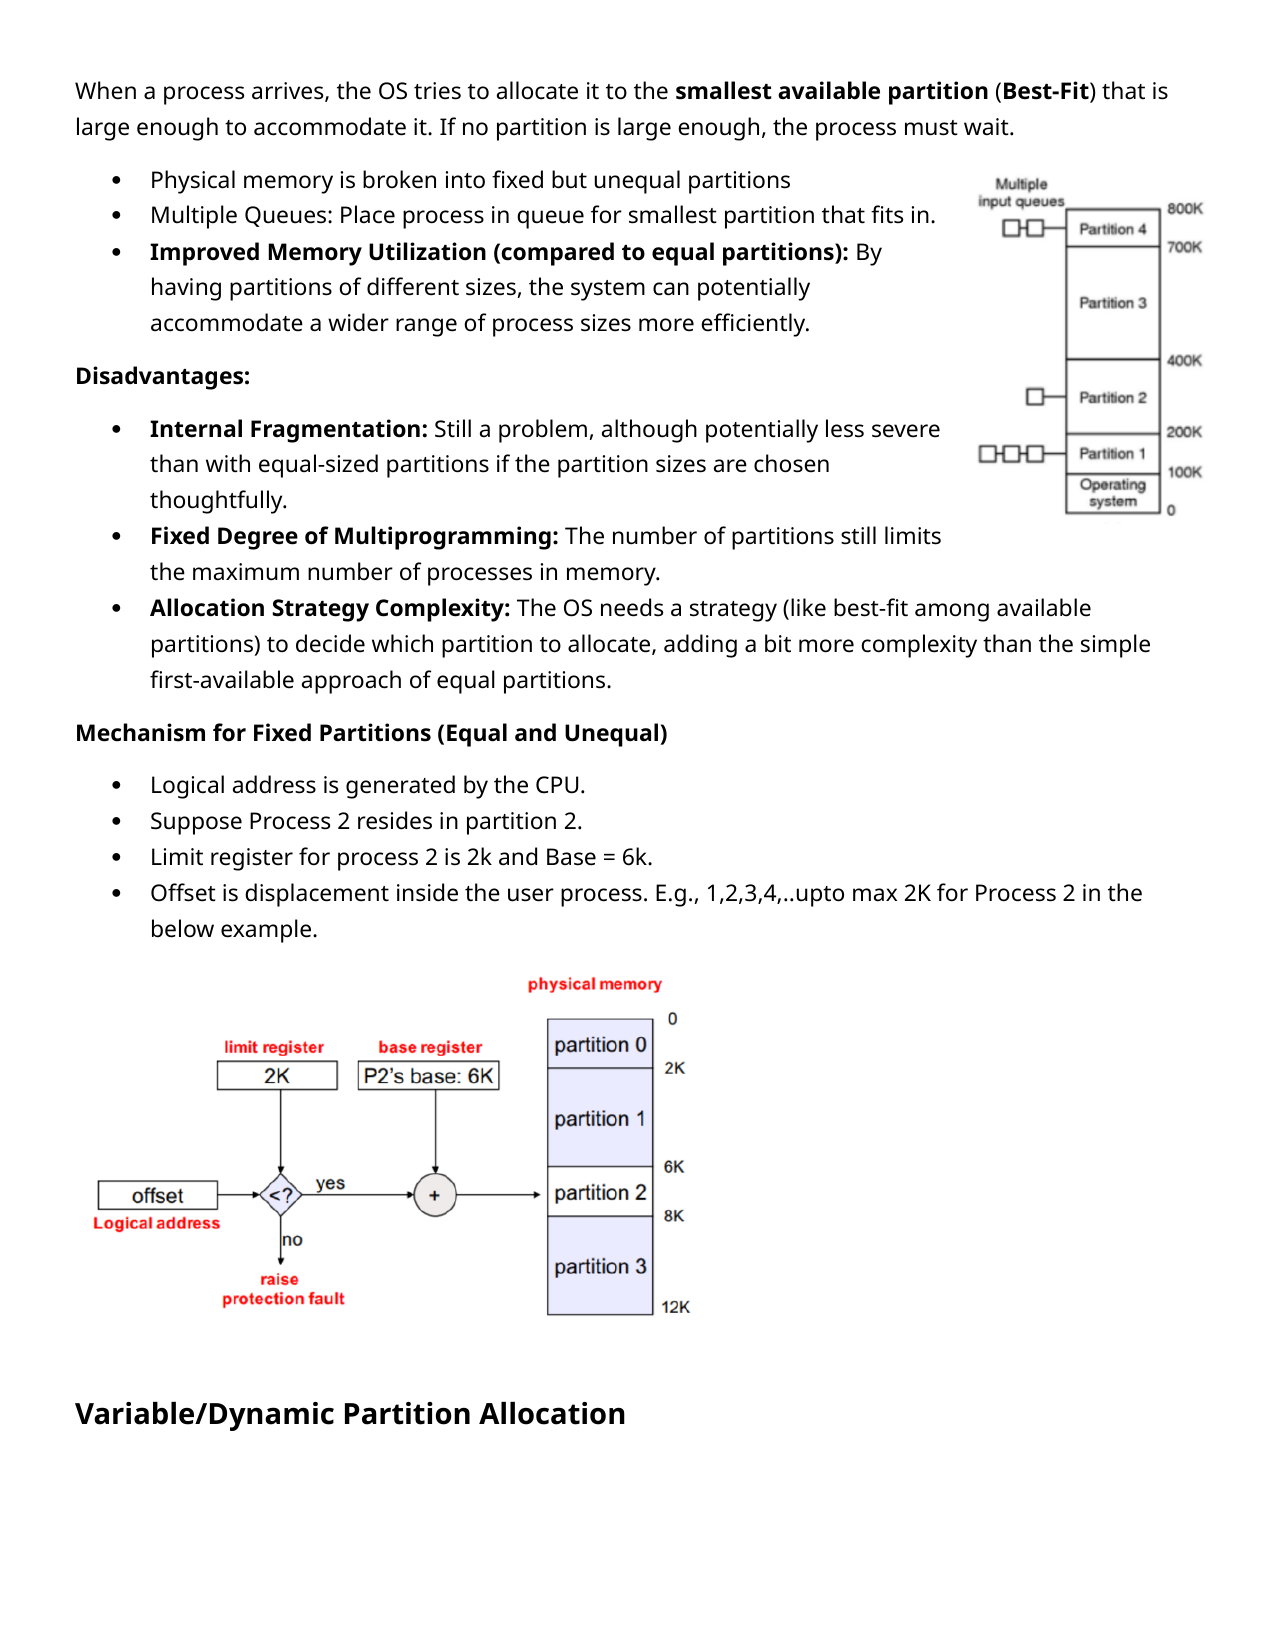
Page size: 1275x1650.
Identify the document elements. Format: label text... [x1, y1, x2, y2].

list Improved Memory Utilization (compared to equal partitions): By having partitions of different sizes, the system can potentially accommodate a wider range of process sizes more efficiently. [112, 235, 969, 338]
list Suppose Process 2 resides in partition 2. [112, 805, 1200, 836]
list Allocation Strategy Complexity: The OS needs a strategy (like best-fit among available partitions) to decide which partition to allocate, adding a bit more complexity than the simple first-available approach of equal partitions. [112, 592, 1200, 695]
list Multiple Queues: Place process in queue for smallest partition that fits in. [112, 199, 969, 231]
text Disadvantages: [75, 360, 969, 391]
text Variable/Dynamic Partition Allocation [75, 1393, 1200, 1433]
picture [75, 965, 695, 1319]
text When a process arrives, the OS tries to allocate it to the smallest available partition (Best-Fit) that is large enough to accommodate it. If no partition is large enough, the process must wait. [75, 75, 1200, 142]
text Mechanism for Fixed Partitions (Equal and Unequal) [75, 717, 1200, 748]
list Fixed Degree of Multiprogramming: The number of partitions still limits the maximum number of processes in memory. [112, 520, 1200, 587]
list Limit register for process 2 is 2k and Base = 6k. [112, 841, 1200, 872]
list Internal Fragmentation: Still a problem, although potentially less severe than with equal-sized partitions if the partition sizes are chosen thoughtfully. [112, 412, 969, 516]
list Logical address is generated by the CPU. [112, 769, 1200, 801]
picture [969, 168, 1210, 524]
list Physical memory is broken into fixed but unequal partitions [112, 163, 1200, 195]
list Offset is displacement inside the user process. E.g., 1,2,3,4,..upto max 2K for Process 2 in the below example. [112, 877, 1200, 944]
